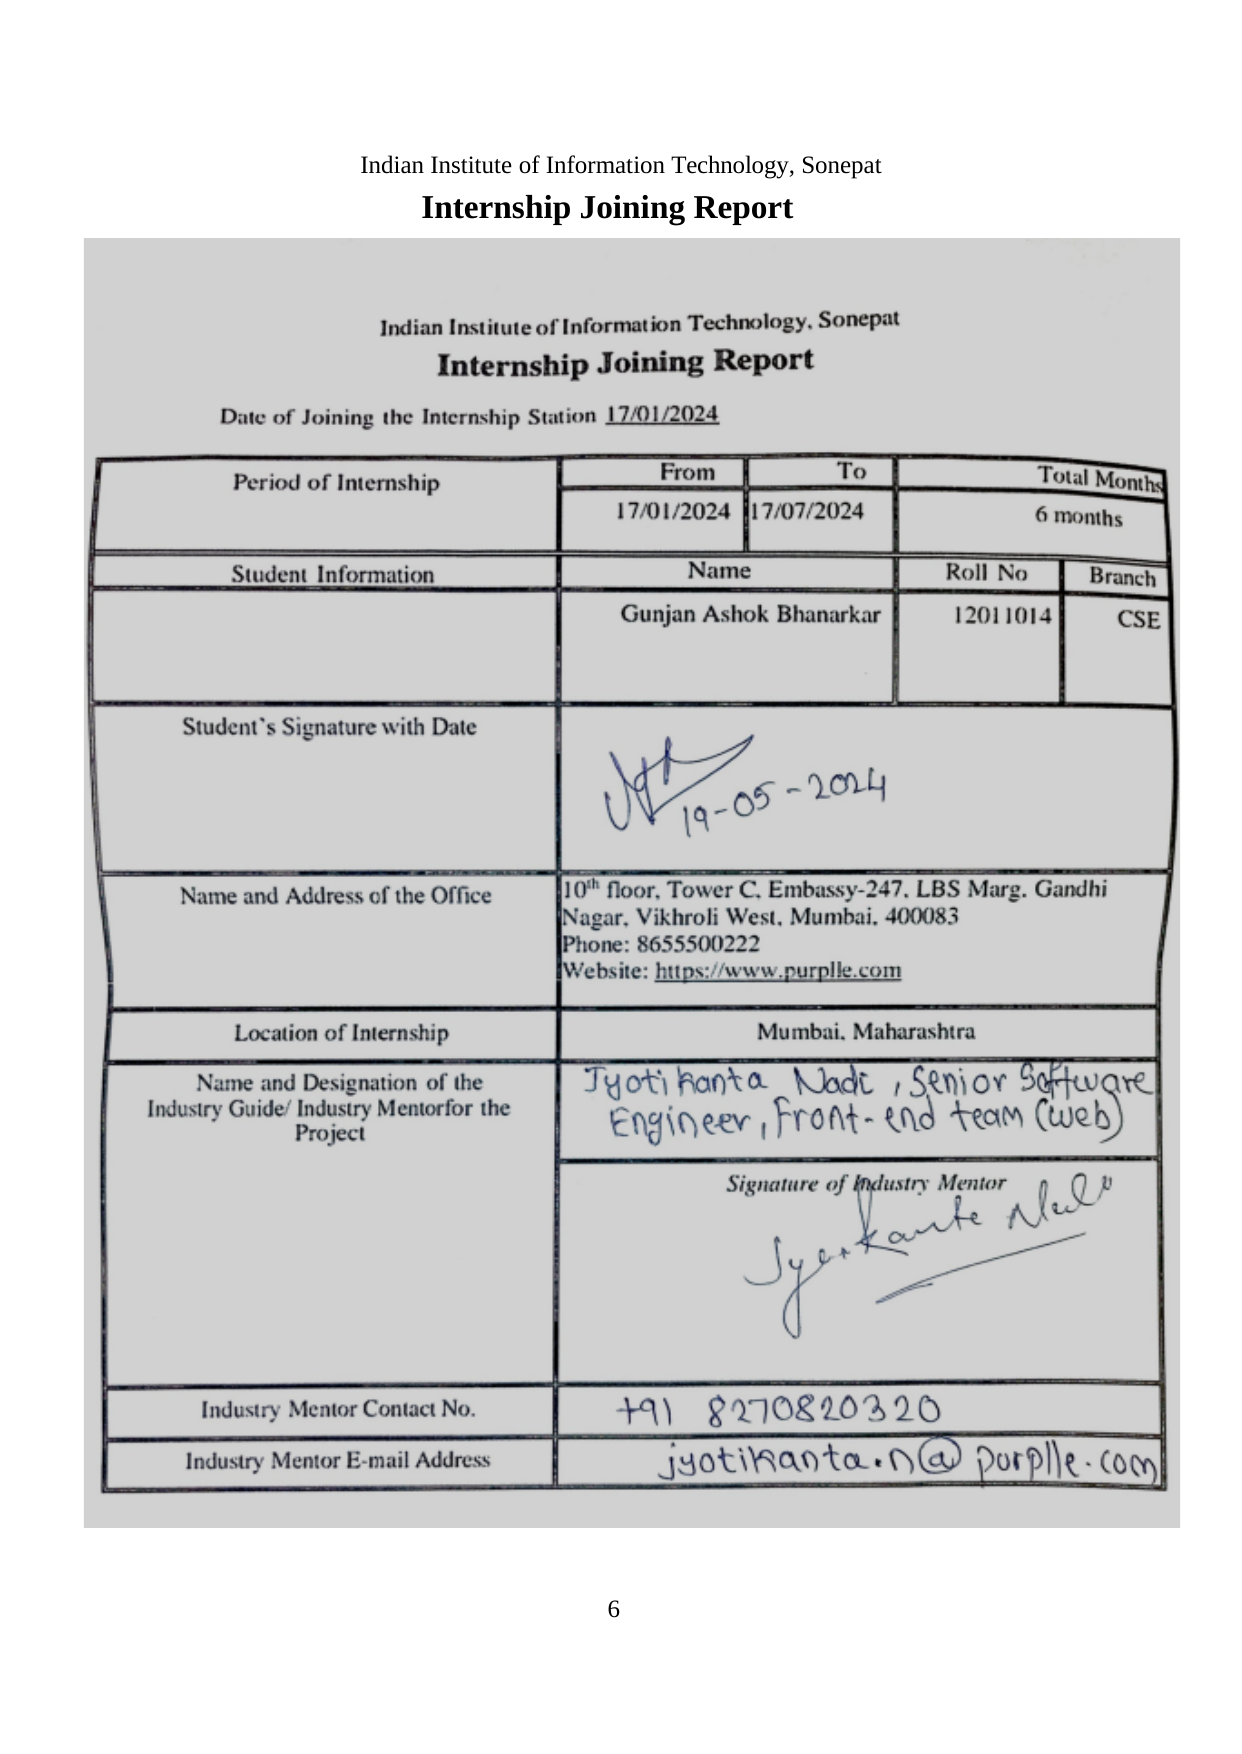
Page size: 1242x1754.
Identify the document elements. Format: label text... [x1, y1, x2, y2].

picture [83, 238, 1181, 1528]
text Indian Institute of Information Technology, Sonepat [150, 150, 1092, 179]
text Internship Joining Report [300, 192, 840, 225]
